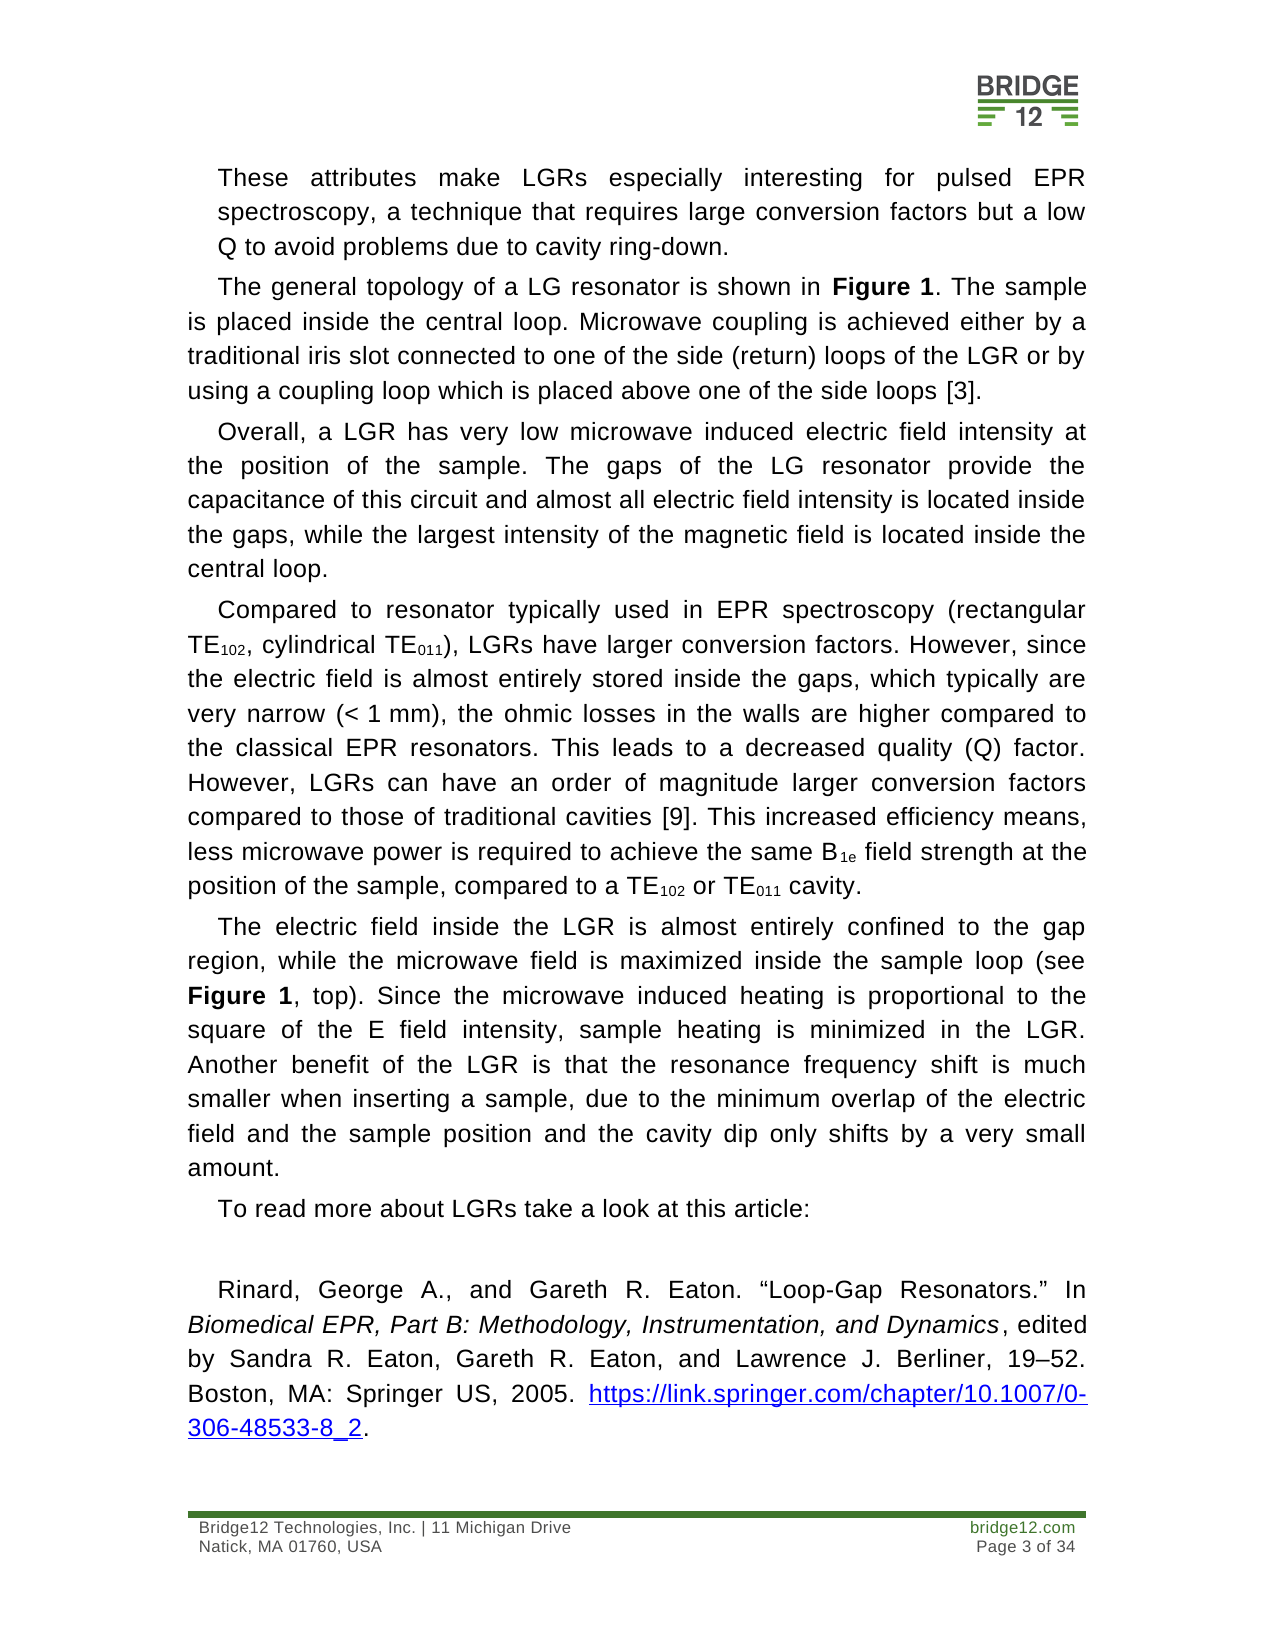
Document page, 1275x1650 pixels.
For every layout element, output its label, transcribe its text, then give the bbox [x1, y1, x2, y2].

text These attributes make LGRs especially interesting for pulsed EPR spectroscopy, a technique that requires large conversion factors but a low Q to avoid problems due to cavity ring-down. [217, 163, 1087, 260]
text To read more about LGRs take a look at this article: [187, 1194, 1087, 1223]
text Rinard, George A., and Gareth R. Eaton. “Loop-Gap Resonators.” In Biomedical EPR, Part B: Methodology, Instrumentation, and Dynamics, edited by Sandra R. Eaton, Gareth R. Eaton, and Lawrence J. Berliner, 19–52. Boston, MA: Springer US, 2005. https://link.springer.com/chapter/10.1007/0-306-48533-8_2. [187, 1275, 1087, 1442]
picture [977, 75, 1079, 126]
text Compared to resonator typically used in EPR spectroscopy (rectangular TE102, cylindrical TE011), LGRs have larger conversion factors. However, since the electric field is almost entirely stored inside the gaps, which typically are very narrow (< 1 mm), the ohmic losses in the walls are higher compared to the classical EPR resonators. This leads to a decreased quality (Q) factor. However, LGRs can have an order of magnitude larger conversion factors compared to those of traditional cavities [9]. This increased efficiency means, less microwave power is required to achieve the same B1e field strength at the position of the sample, compared to a TE102 or TE011 cavity. [187, 595, 1087, 900]
text Overall, a LGR has very low microwave induced electric field intensity at the position of the sample. The gaps of the LG resonator provide the capacitance of this circuit and almost all electric field intensity is located inside the gaps, while the largest intensity of the magnetic field is located inside the central loop. [187, 417, 1087, 583]
